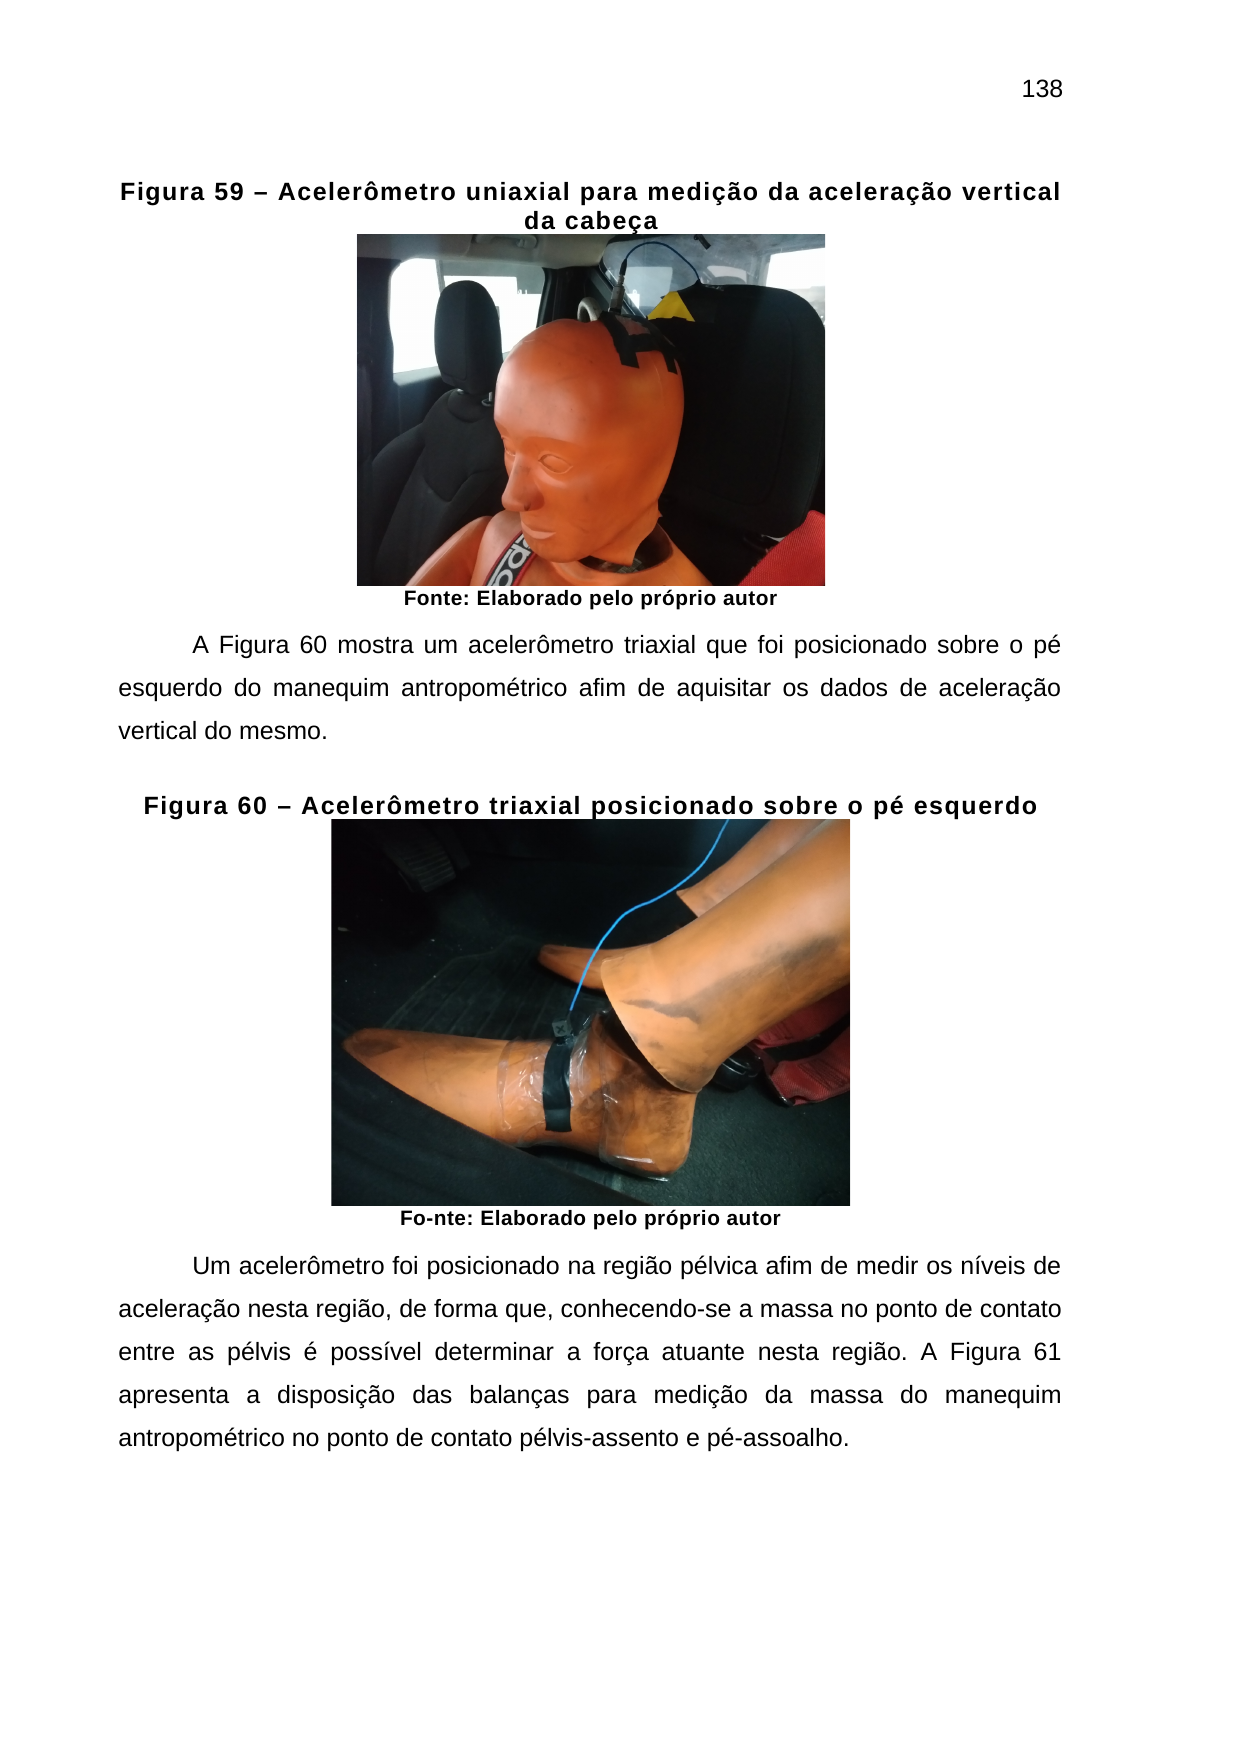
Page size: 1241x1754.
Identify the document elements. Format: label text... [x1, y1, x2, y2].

text Um acelerômetro foi posicionado na região pélvica afim de medir os níveis de aceleração nesta região, de forma que, conhecendo-se a massa no ponto de contato entre as pélvis é possível determinar a força atuante nesta região. A Figura 61 apresenta a disposição das balanças para medição da massa do manequim antropométrico no ponto de contato pélvis-assento e pé-assoalho. [118, 1251, 1063, 1452]
picture [356, 234, 826, 586]
title Fo-nte: Elaborado pelo próprio autor [118, 1206, 1063, 1230]
subtitle Figura 59 – Acelerômetro uniaxial para medição da aceleração vertical da cabeça [118, 177, 1063, 235]
subtitle Figura 60 – Acelerômetro triaxial posicionado sobre o pé esquerdo [118, 791, 1063, 819]
text A Figura 60 mostra um acelerômetro triaxial que foi posicionado sobre o pé esquerdo do manequim antropométrico afim de aquisitar os dados de aceleração vertical do mesmo. [118, 630, 1063, 745]
title Fonte: Elaborado pelo próprio autor [118, 585, 1063, 609]
picture [331, 819, 851, 1206]
